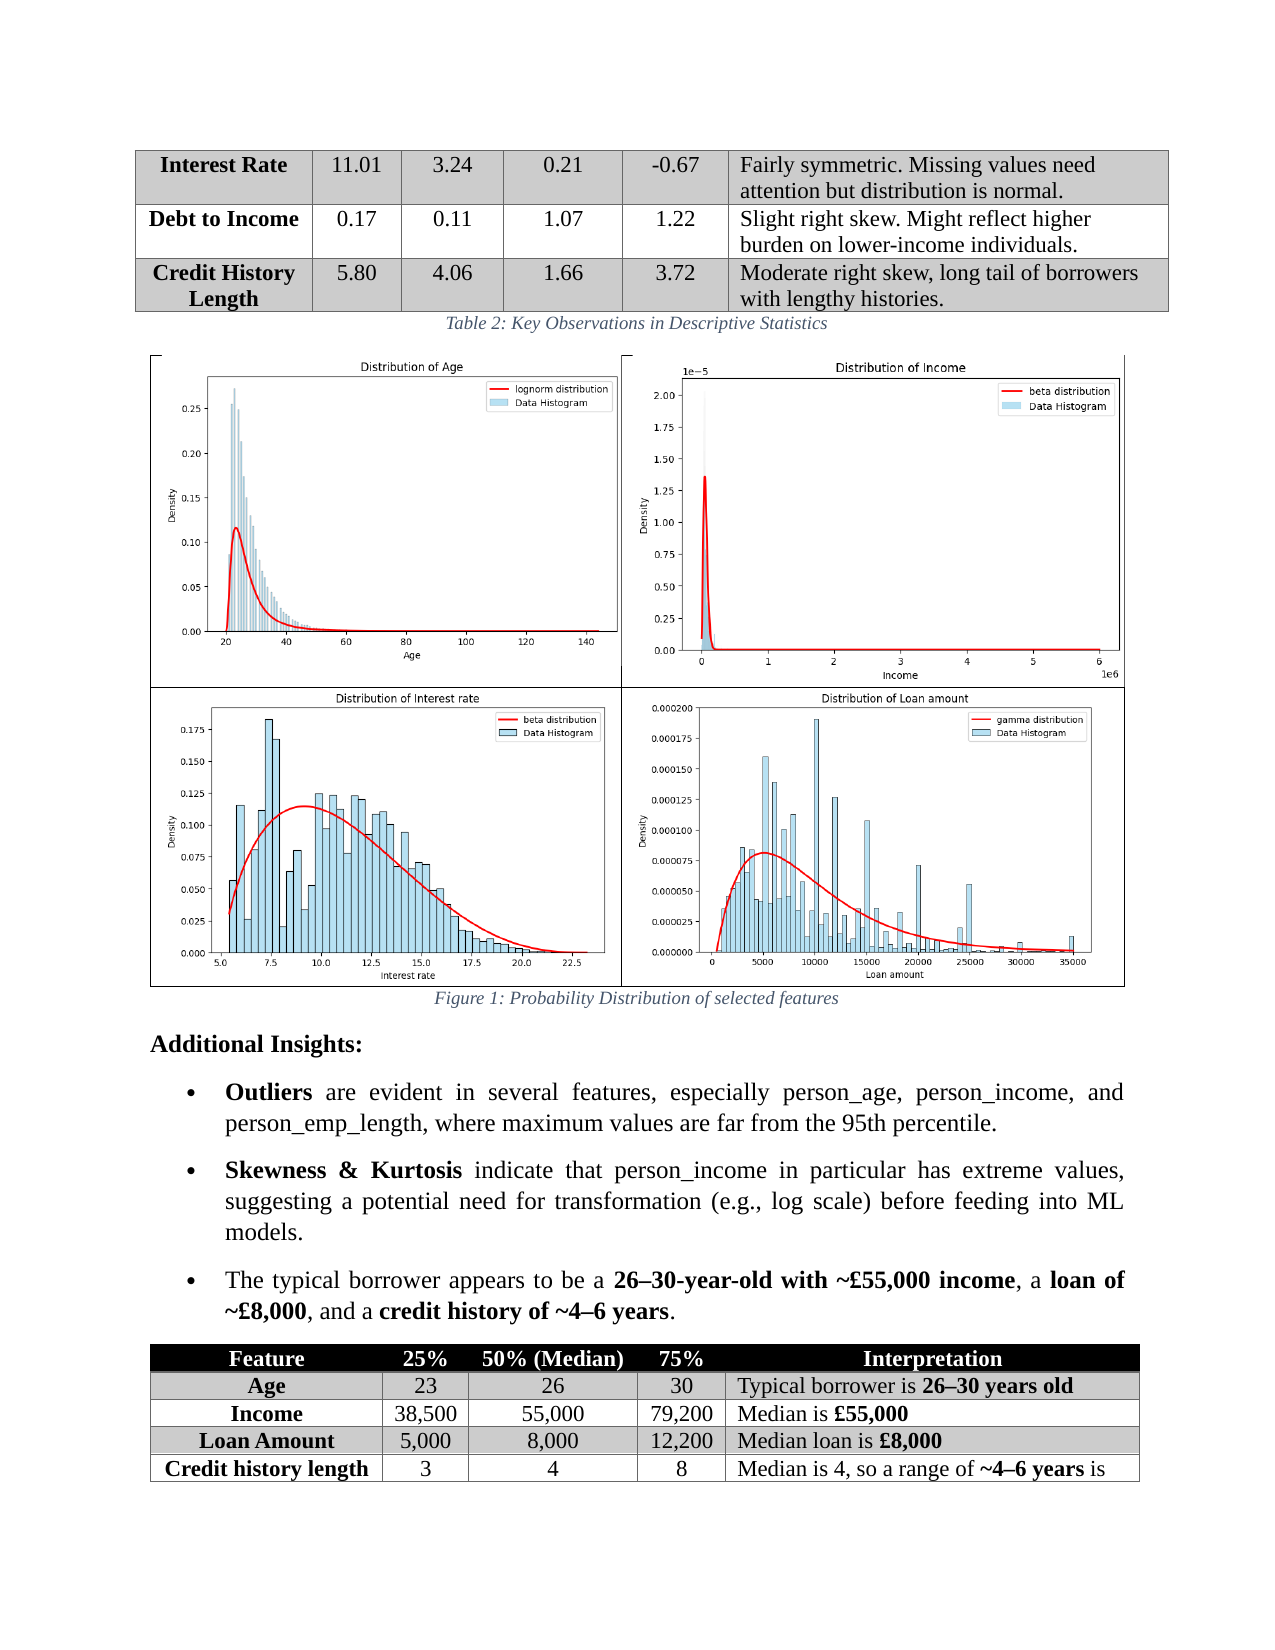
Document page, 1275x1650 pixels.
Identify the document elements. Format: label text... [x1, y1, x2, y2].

table_header Feature [151, 1345, 382, 1371]
table_cell 26 [469, 1373, 637, 1399]
table_cell [622, 688, 1124, 986]
table_cell Fairly symmetric. Missing values need attention but distribution is normal. [729, 151, 1168, 204]
table_header 75% [638, 1345, 725, 1371]
table_cell Slight right skew. Might reflect higher burden on lower-income individuals. [729, 205, 1168, 257]
table_cell Loan Amount [151, 1427, 382, 1453]
table_cell 79,200 [638, 1400, 725, 1426]
table_cell 8,000 [469, 1427, 637, 1453]
table_cell Debt to Income [136, 205, 312, 257]
table_cell Age [151, 1373, 382, 1399]
table_cell Interest Rate [136, 151, 312, 204]
table_cell Median loan is £8,000 [726, 1427, 1139, 1453]
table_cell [726, 1455, 1139, 1481]
table_cell 4.06 [402, 259, 503, 311]
table_cell Moderate right skew, long tail of borrowers with lengthy histories. [729, 259, 1168, 311]
table_cell -0.67 [623, 151, 728, 204]
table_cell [151, 1455, 382, 1481]
table_cell 0.11 [402, 205, 503, 257]
table_cell 55,000 [469, 1400, 637, 1426]
table_cell 4 [469, 1455, 637, 1481]
table_header 50% (Median) [469, 1345, 637, 1371]
table_cell 1.07 [504, 205, 622, 257]
table_cell [610, 688, 621, 986]
text Figure 1: Probability Distribution of selected features [150, 987, 1125, 1008]
table_cell 3 [383, 1455, 468, 1481]
picture [632, 688, 1097, 985]
table_cell Typical borrower is 26–30 years old [726, 1373, 1139, 1399]
table_cell Income [151, 1400, 382, 1426]
table_cell 0.17 [313, 205, 401, 257]
table_cell 5,000 [383, 1427, 468, 1453]
list Skewness & Kurtosis indicate that person_income in particular has extreme values, suggesting a potential need for transformation (e.g., log scale) before feeding into ML models. [187, 1155, 1125, 1246]
text Additional Insights: [150, 1029, 1125, 1058]
picture [632, 355, 1125, 687]
table_cell [151, 688, 161, 986]
table_cell 0.21 [504, 151, 622, 204]
table_header [622, 356, 632, 687]
table_cell Credit History Length [136, 259, 312, 311]
table_cell 12,200 [638, 1427, 725, 1453]
table_header 25% [383, 1345, 468, 1371]
table_cell 5.80 [313, 259, 401, 311]
table_cell 1.22 [623, 205, 728, 257]
text Table 2: Key Observations in Descriptive Statistics [150, 312, 1125, 334]
table_cell 3.24 [402, 151, 503, 204]
list Outliers are evident in several features, especially person_age, person_income, and person_emp_length, where maximum values are far from the 95th percentile. [187, 1077, 1125, 1136]
table_header Interpretation [726, 1345, 1139, 1371]
table_cell 38,500 [383, 1400, 468, 1426]
table_cell 11.01 [313, 151, 401, 204]
table_cell 30 [638, 1373, 725, 1399]
table_cell 8 [638, 1455, 725, 1481]
table_cell 1.66 [504, 259, 622, 311]
table_cell Median is £55,000 [726, 1400, 1139, 1426]
list The typical borrower appears to be a 26–30-year-old with ~£55,000 income, a loan of ~£8,000, and a credit history of ~4–6 years. [187, 1265, 1125, 1325]
table_cell 3.72 [623, 259, 728, 311]
picture [161, 688, 610, 986]
table_cell 23 [383, 1373, 468, 1399]
picture [161, 355, 622, 666]
table_header [151, 356, 621, 687]
